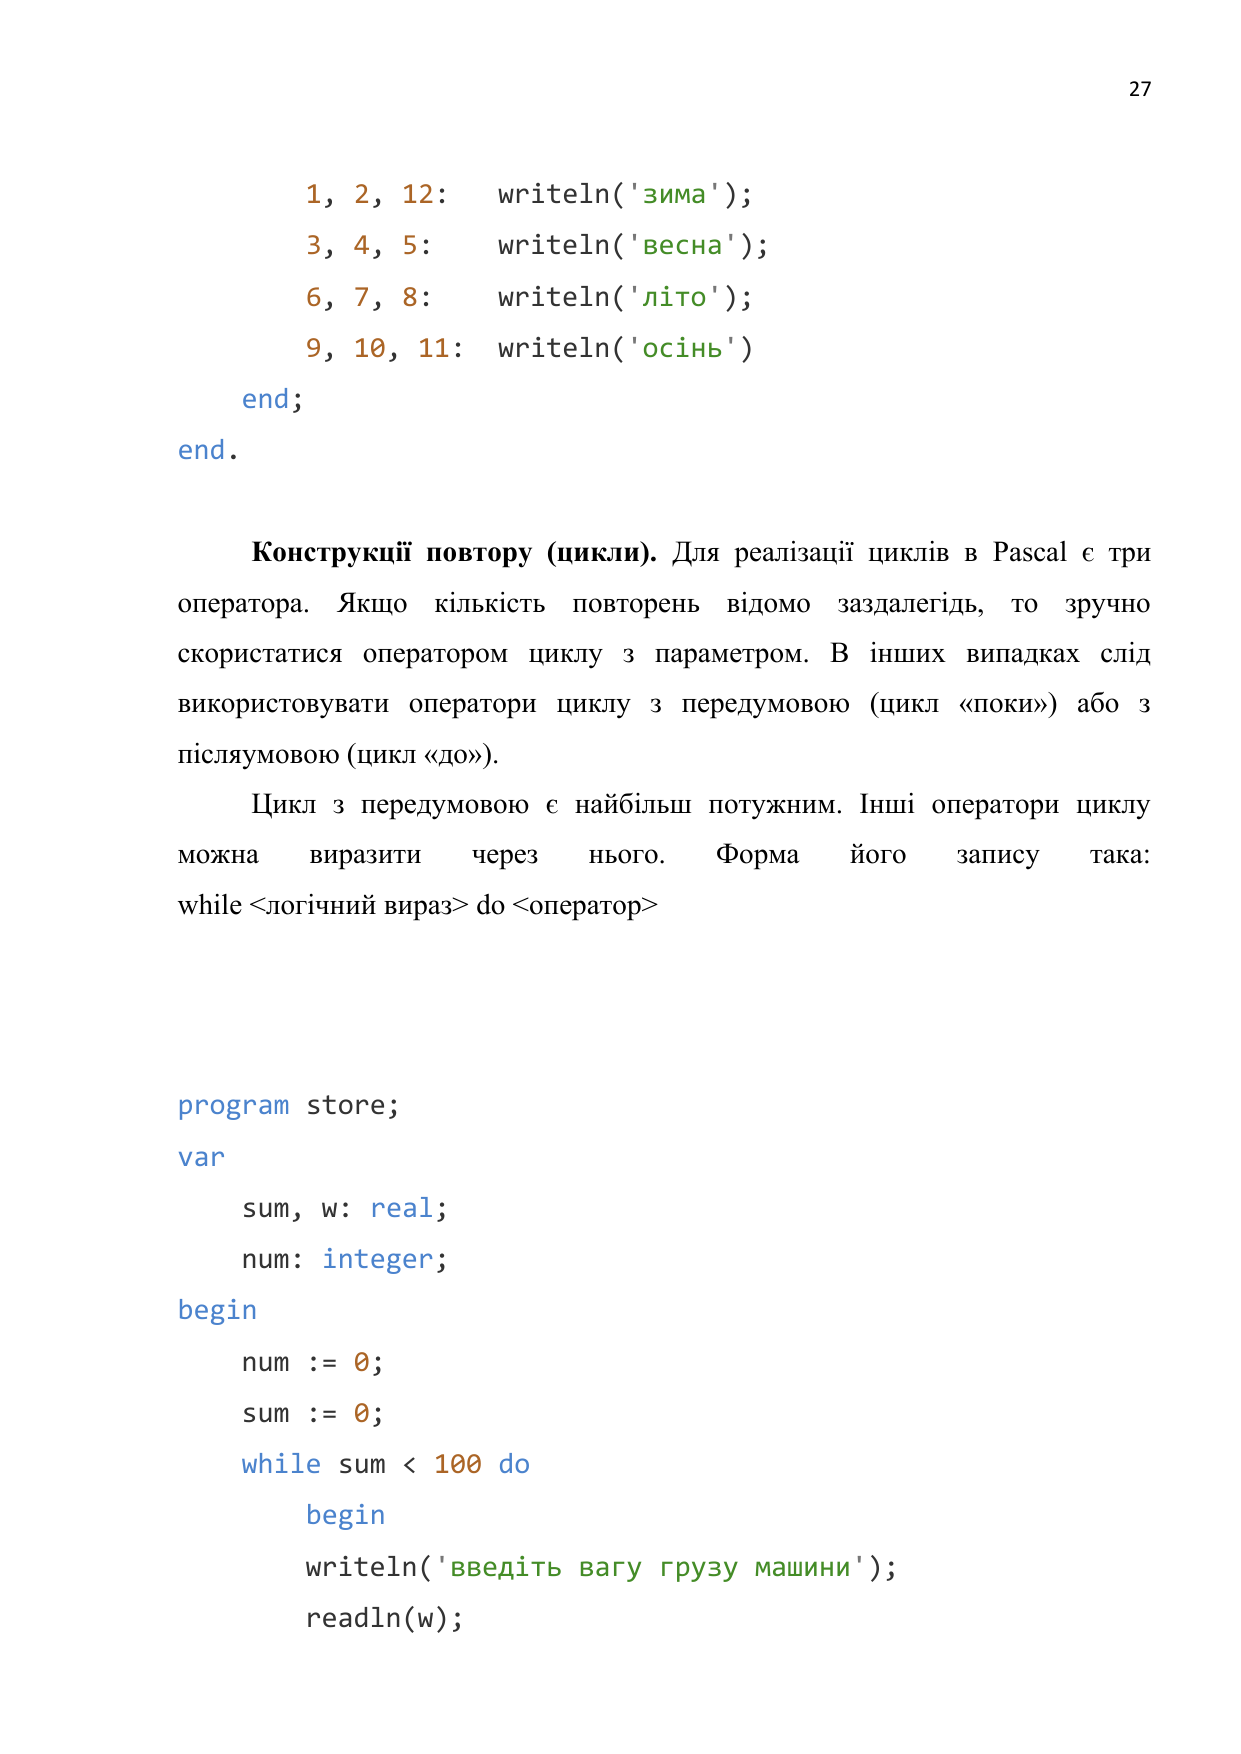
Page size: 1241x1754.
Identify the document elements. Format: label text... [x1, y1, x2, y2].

text sum, w: real; [177, 1191, 1152, 1225]
text end; [177, 382, 1152, 416]
text Конструкції повтору (цикли). Для реалізації циклів в Pascal є три оператора. Якщо кількість повторень відомо заздалегідь, то зручно скористатися оператором циклу з параметром. В інших випадках слід використовувати оператори циклу з передумовою (цикл «поки») або з післяумовою (цикл «до»). [177, 534, 1152, 769]
text begin [177, 1293, 1152, 1327]
text Цикл з передумовою є найбільш потужним. Інші оператори циклу можна виразити через нього. Форма його запису така: while <логічний вираз> do <оператор> [177, 786, 1152, 920]
text readln(w); [177, 1601, 1152, 1635]
text 9, 10, 11: writeln('осінь') [177, 331, 1152, 365]
text num: integer; [177, 1242, 1152, 1276]
text program store; [177, 1088, 1152, 1122]
text sum := 0; [177, 1396, 1152, 1430]
text end. [177, 433, 1152, 467]
text begin [177, 1498, 1152, 1532]
text 6, 7, 8: writeln('літо'); [177, 279, 1152, 313]
text var [177, 1139, 1152, 1173]
text 3, 4, 5: writeln('весна'); [177, 228, 1152, 262]
text 1, 2, 12: writeln('зима'); [177, 177, 1152, 211]
text num := 0; [177, 1344, 1152, 1378]
text while sum < 100 do [177, 1447, 1152, 1481]
text writeln('введіть вагу грузу машини'); [177, 1549, 1152, 1583]
